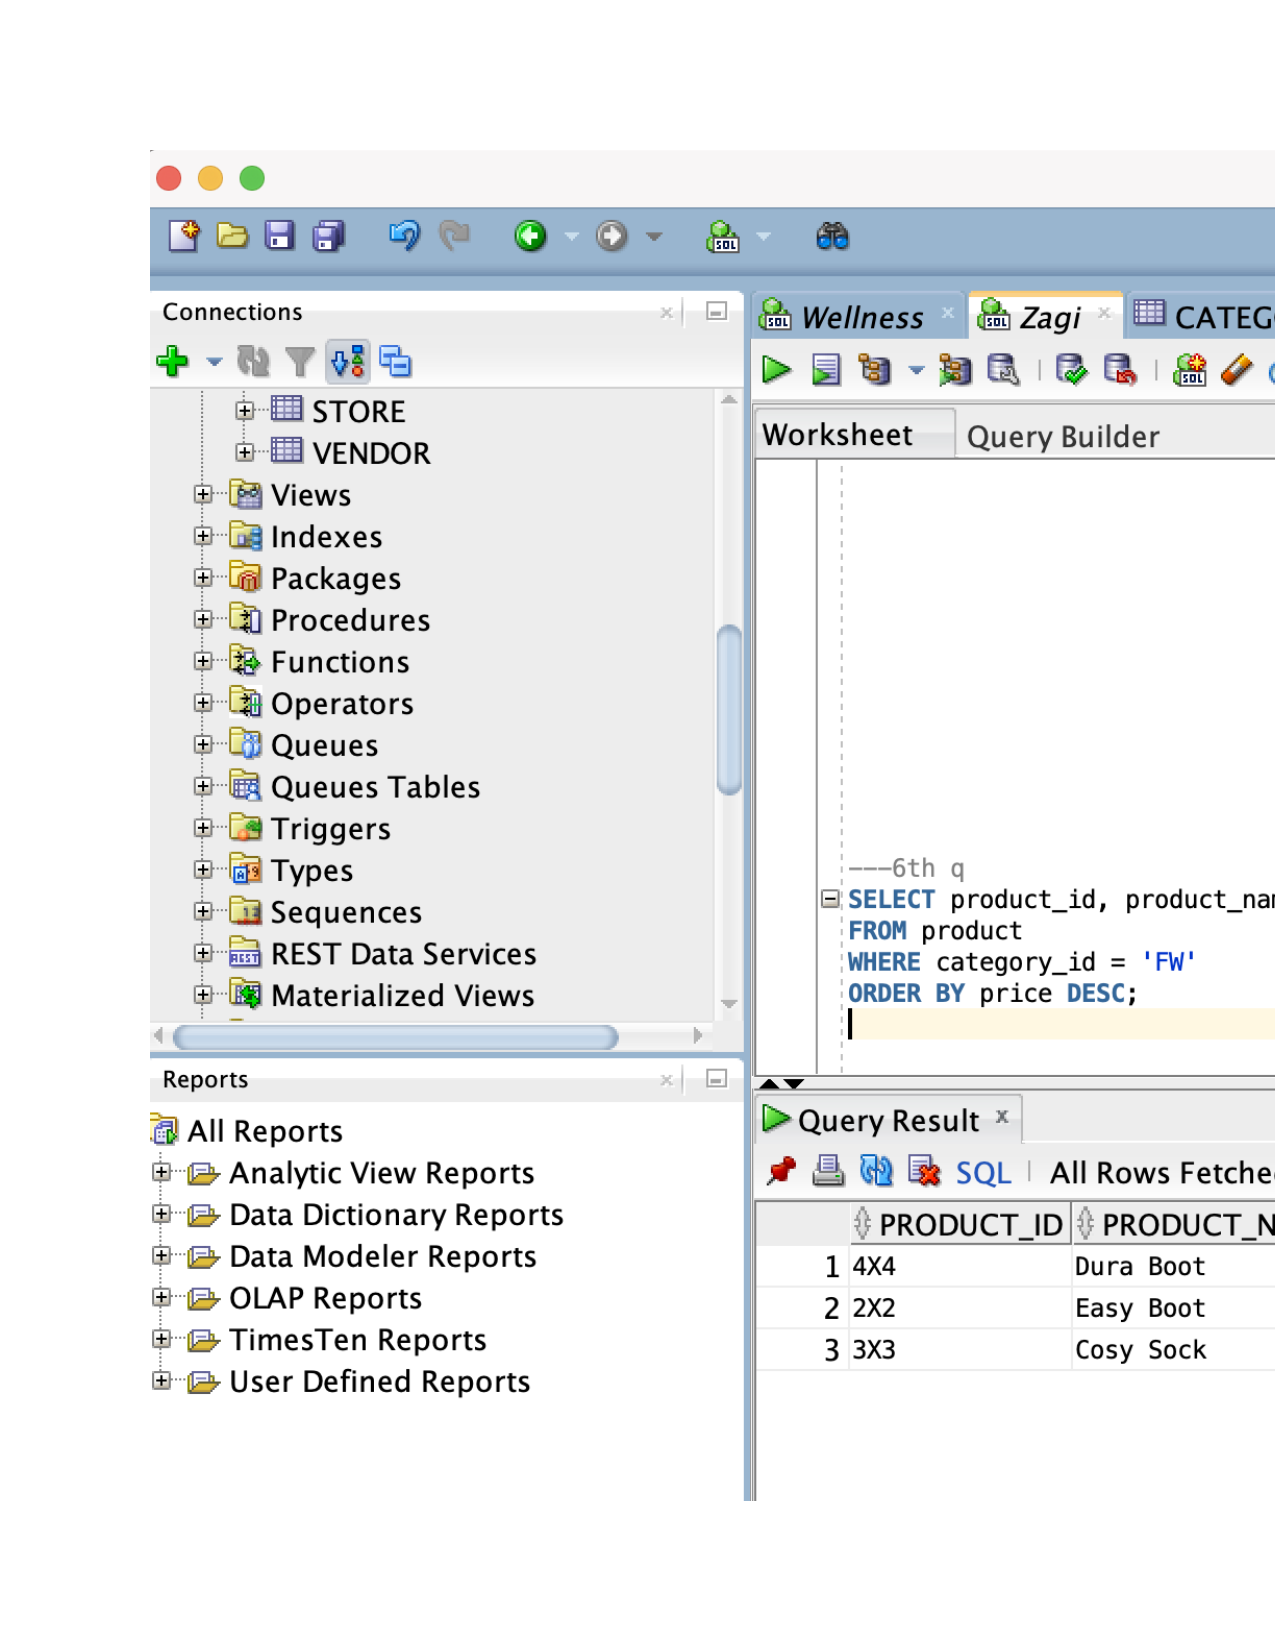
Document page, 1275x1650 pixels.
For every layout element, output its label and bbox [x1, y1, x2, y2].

picture [150, 150, 1275, 1501]
